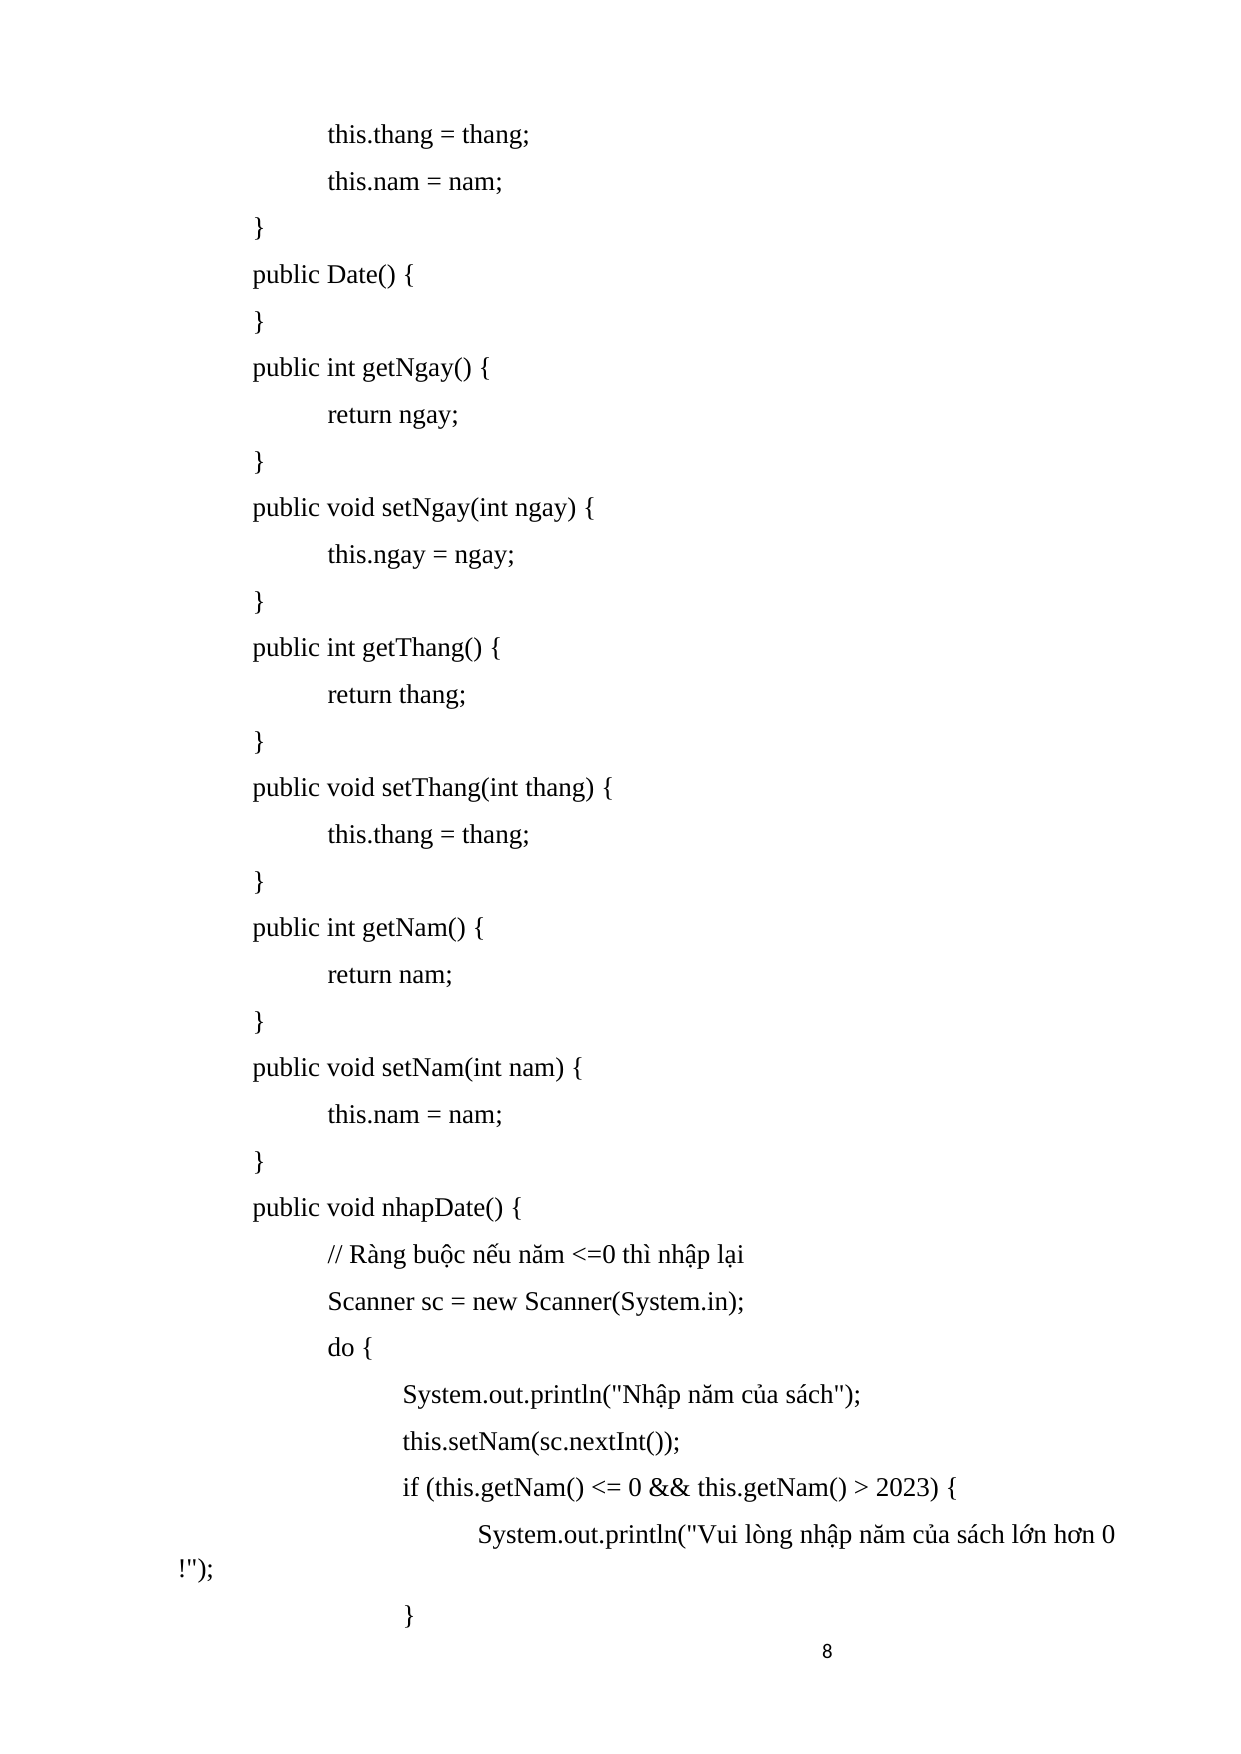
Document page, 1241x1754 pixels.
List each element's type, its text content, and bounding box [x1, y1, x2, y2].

text do { [177, 1331, 1122, 1363]
text // Ràng buộc nếu năm <=0 thì nhập lại [177, 1238, 1122, 1269]
text } [177, 445, 1122, 476]
text } [177, 725, 1122, 756]
text public Date() { [177, 258, 1122, 289]
text this.thang = thang; [177, 818, 1122, 849]
text if (this.getNam() <= 0 && this.getNam() > 2023) { [177, 1471, 1122, 1503]
text public void setNgay(int ngay) { [177, 491, 1122, 523]
text public int getNgay() { [177, 351, 1122, 383]
text public void setThang(int thang) { [177, 771, 1122, 803]
text System.out.println("Nhập năm của sách"); [177, 1378, 1122, 1409]
text } [177, 585, 1122, 616]
text Scanner sc = new Scanner(System.in); [177, 1285, 1122, 1316]
text } [177, 211, 1122, 243]
text } [177, 1599, 1122, 1630]
text public int getThang() { [177, 631, 1122, 663]
text public void setNam(int nam) { [177, 1051, 1122, 1083]
text System.out.println("Vui lòng nhập năm của sách lớn hơn 0 !"); [177, 1518, 1122, 1583]
text this.ngay = ngay; [177, 538, 1122, 569]
text this.nam = nam; [177, 165, 1122, 196]
text public void nhapDate() { [177, 1191, 1122, 1223]
text public int getNam() { [177, 911, 1122, 943]
text return thang; [177, 678, 1122, 709]
text } [177, 865, 1122, 896]
text } [177, 305, 1122, 336]
text } [177, 1005, 1122, 1036]
text this.nam = nam; [177, 1098, 1122, 1129]
text this.thang = thang; [177, 118, 1122, 149]
text return ngay; [177, 398, 1122, 429]
text return nam; [177, 958, 1122, 989]
text } [177, 1145, 1122, 1176]
text this.setNam(sc.nextInt()); [177, 1425, 1122, 1456]
